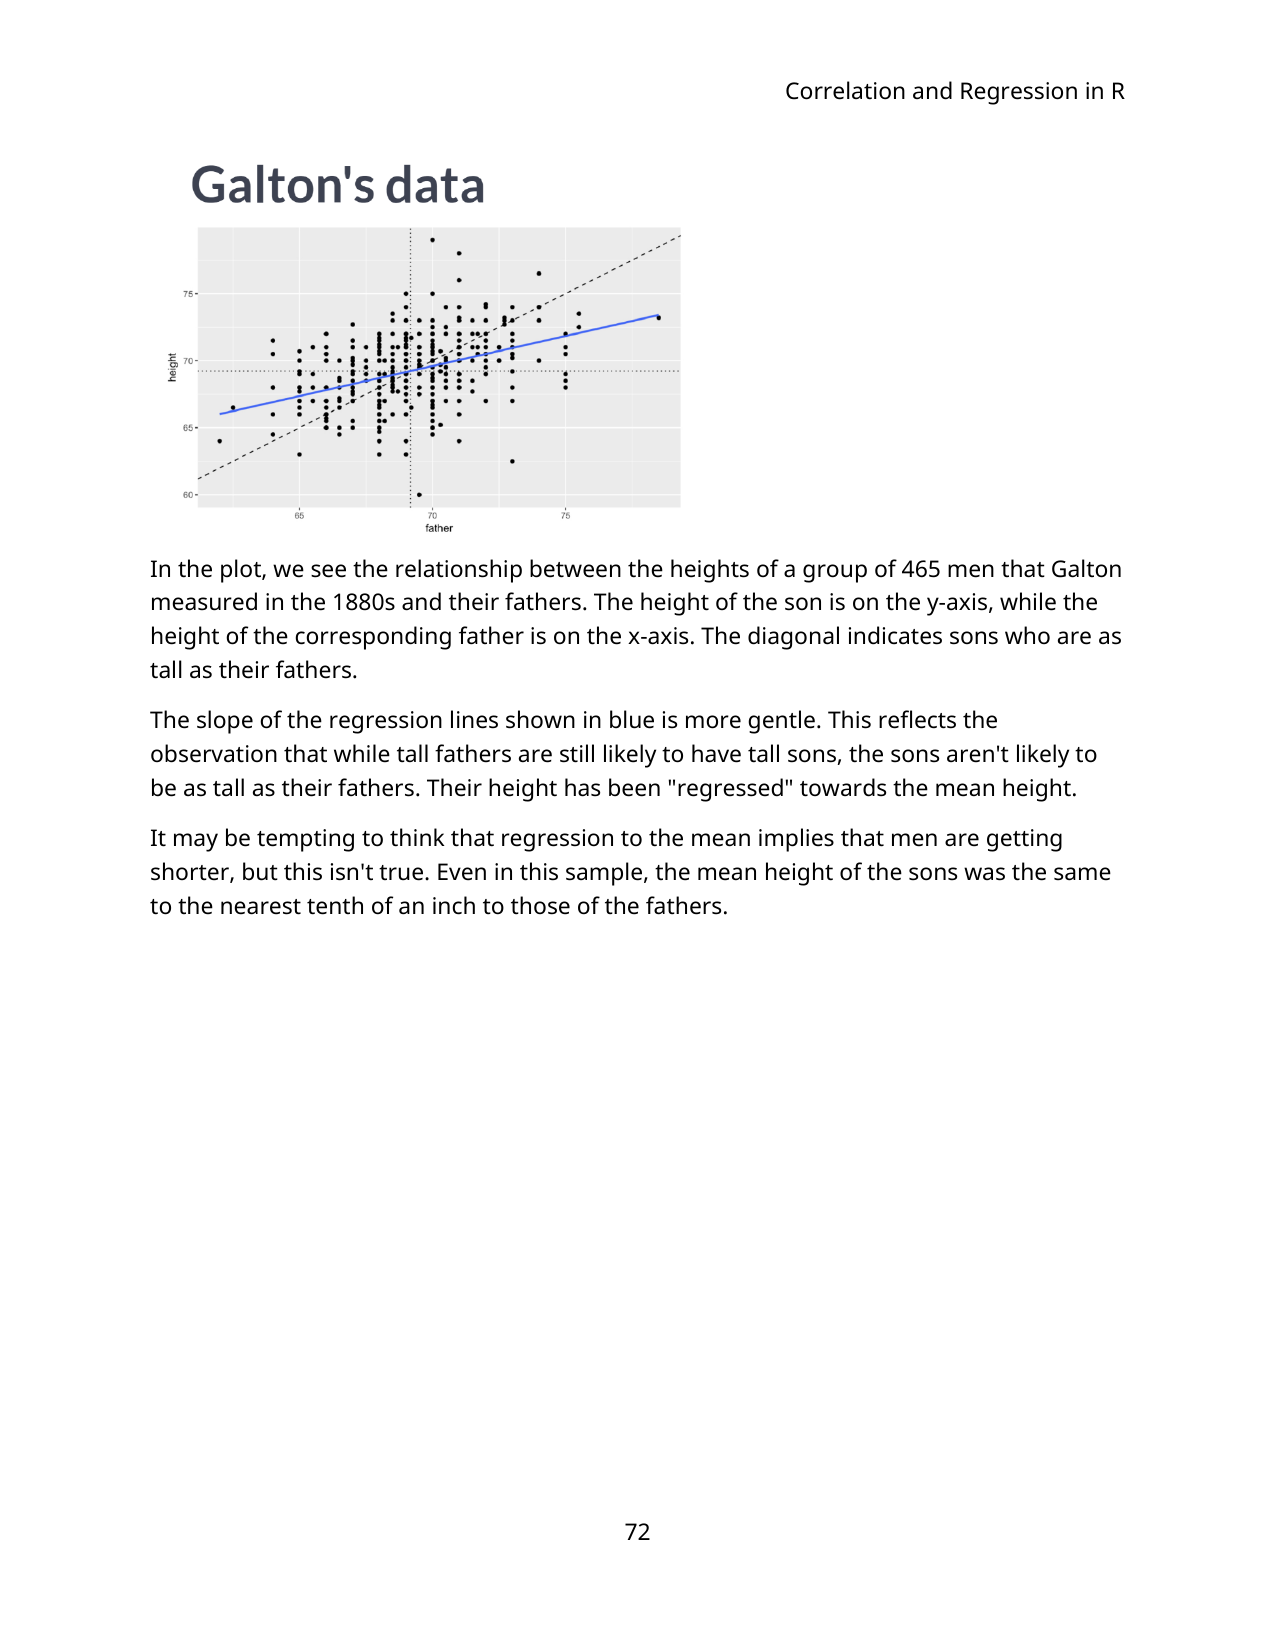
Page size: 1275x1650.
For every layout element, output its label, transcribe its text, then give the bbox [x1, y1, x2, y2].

text The slope of the regression lines shown in blue is more gentle. This reflects the observation that while tall fathers are still likely to have tall sons, the sons aren't likely to be as tall as their fathers. Their height has been "regressed" towards the mean height. [150, 704, 1125, 803]
picture [150, 150, 713, 551]
text It may be tempting to think that regression to the mean implies that men are getting shorter, but this isn't true. Even in this sample, the mean height of the sons was the same to the nearest tenth of an inch to those of the fathers. [150, 822, 1125, 921]
